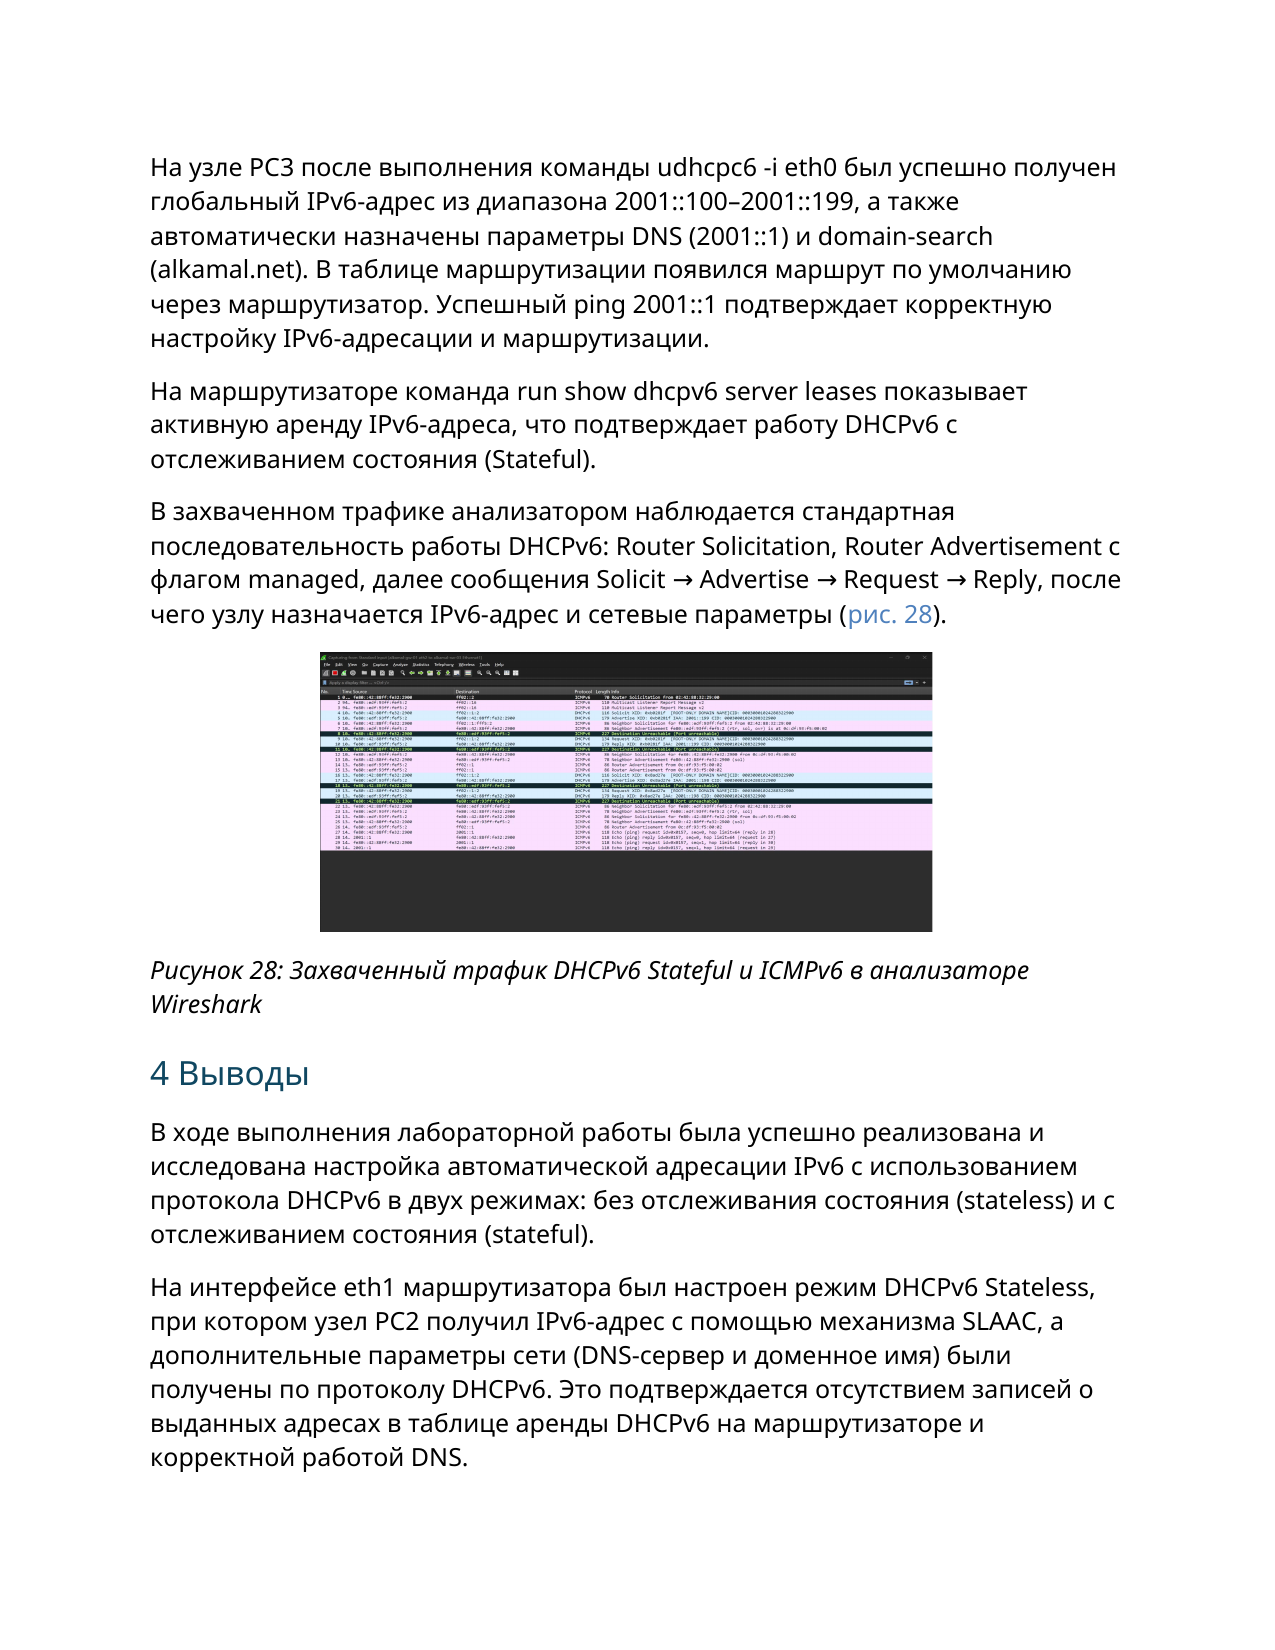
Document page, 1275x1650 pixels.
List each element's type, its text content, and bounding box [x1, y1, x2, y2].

text В захваченном трафике анализатором наблюдается стандартная последовательность работы DHCPv6: Router Solicitation, Router Advertisement с флагом managed, далее сообщения Solicit → Advertise → Request → Reply, после чего узлу назначается IPv6-адрес и сетевые параметры (рис. 28). [150, 494, 1125, 630]
text На интерфейсе eth1 маршрутизатора был настроен режим DHCPv6 Stateless, при котором узел PC2 получил IPv6-адрес с помощью механизма SLAAC, а дополнительные параметры сети (DNS-сервер и доменное имя) были получены по протоколу DHCPv6. Это подтверждается отсутствием записей о выданных адресах в таблице аренды DHCPv6 на маршрутизаторе и корректной работой DNS. [150, 1269, 1125, 1473]
text В ходе выполнения лабораторной работы была успешно реализована и исследована настройка автоматической адресации IPv6 с использованием протокола DHCPv6 в двух режимах: без отслеживания состояния (stateless) и с отслеживанием состояния (stateful). [150, 1114, 1125, 1250]
table_header Рисунок 28: Захваченный трафик DHCPv6 Stateful и ICMPv6 в анализаторе Wireshark [139, 649, 1114, 1033]
text На узле PC3 после выполнения команды udhcpc6 -i eth0 был успешно получен глобальный IPv6-адрес из диапазона 2001::100–2001::199, а также автоматически назначены параметры DNS (2001::1) и domain-search (alkamal.net). В таблице маршрутизации появился маршрут по умолчанию через маршрутизатор. Успешный ping 2001::1 подтверждает корректную настройку IPv6-адресации и маршрутизации. [150, 150, 1125, 354]
subtitle 4 Выводы [150, 1050, 1125, 1095]
text На маршрутизаторе команда run show dhcpv6 server leases показывает активную аренду IPv6-адреса, что подтверждает работу DHCPv6 с отслеживанием состояния (Stateful). [150, 373, 1125, 475]
picture [320, 652, 933, 932]
